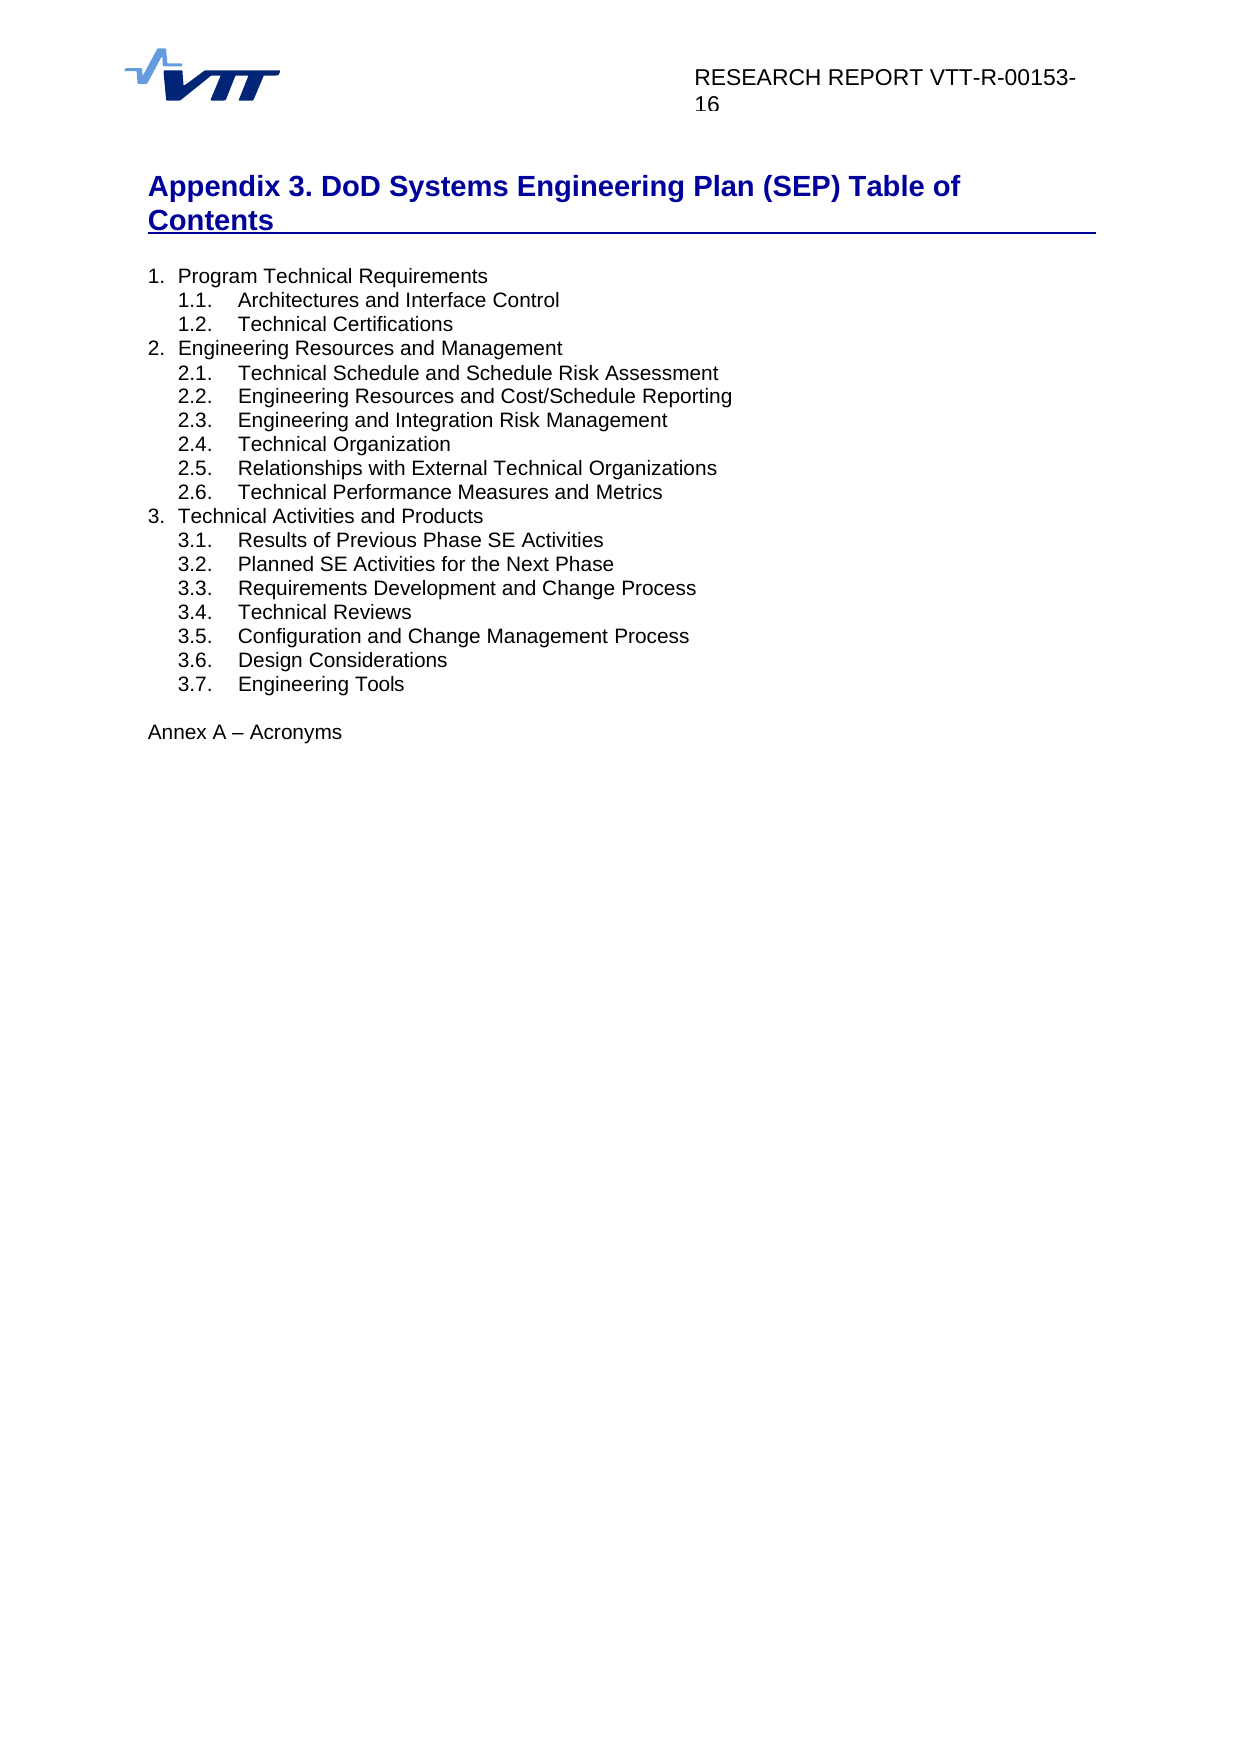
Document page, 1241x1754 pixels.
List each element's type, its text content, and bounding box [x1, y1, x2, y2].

list Technical Organization [178, 432, 1121, 456]
list Technical Performance Measures and Metrics [178, 480, 1121, 504]
text Contents [148, 203, 1121, 236]
list Engineering Resources and Management [148, 336, 1121, 360]
list Requirements Development and Change Process [178, 576, 1121, 600]
list Planned SE Activities for the Next Phase [178, 552, 1121, 576]
list Technical Activities and Products [148, 504, 1121, 528]
list Results of Previous Phase SE Activities [178, 528, 1121, 552]
list Engineering and Integration Risk Management [178, 408, 1121, 432]
list Technical Certifications [178, 312, 1121, 336]
list Technical Reviews [178, 600, 1121, 624]
text Appendix 3. DoD Systems Engineering Plan (SEP) Table of [148, 169, 1121, 203]
list Engineering Resources and Cost/Schedule Reporting [178, 384, 1121, 408]
list Architectures and Interface Control [178, 288, 1121, 312]
list Program Technical Requirements [148, 264, 1121, 288]
list Technical Schedule and Schedule Risk Assessment [178, 360, 1121, 384]
list Relationships with External Technical Organizations [178, 456, 1121, 480]
list Engineering Tools Annex A – Acronyms [148, 672, 406, 744]
list Configuration and Change Management Process [178, 624, 1121, 648]
list Design Considerations [178, 648, 1121, 672]
